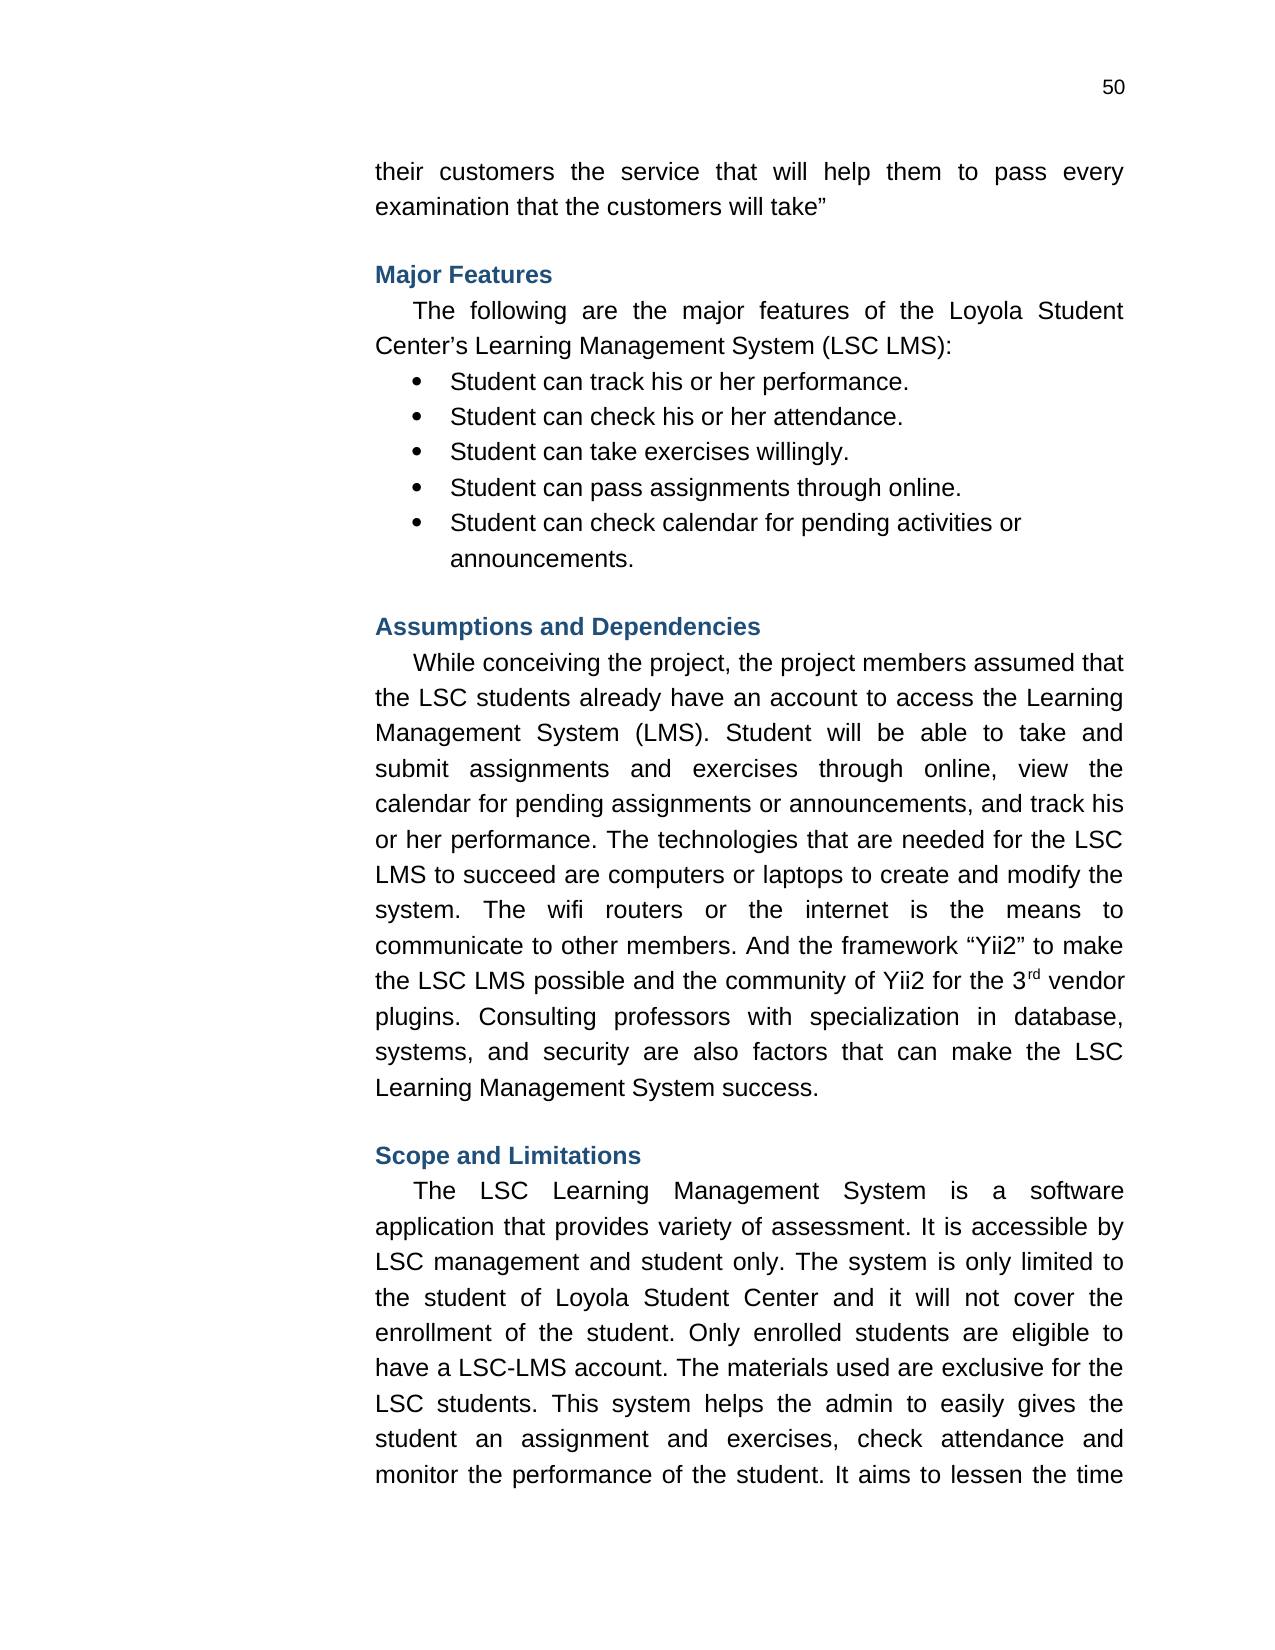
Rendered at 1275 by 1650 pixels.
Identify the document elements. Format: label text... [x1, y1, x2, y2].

text Assumptions and Dependencies [375, 612, 1125, 641]
list Student can take exercises willingly. [412, 431, 1125, 466]
list Student can pass assignments through online. [412, 466, 1125, 502]
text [375, 150, 1125, 221]
text The following are the major features of the Loyola Student Center’s Learning Management System (LSC LMS): [375, 289, 1125, 360]
text While conceiving the project, the project members assumed that the LSC students already have an account to access the Learning Management System (LMS). Student will be able to take and submit assignments and exercises through online, view the calendar for pending assignments or announcements, and track his or her performance. The technologies that are needed for the LSC LMS to succeed are computers or laptops to create and modify the system. The wifi routers or the internet is the means to communicate to other members. And the framework “Yii2” to make the LSC LMS possible and the community of Yii2 for the 3rd vendor plugins. Consulting professors with specialization in database, systems, and security are also factors that can make the LSC Learning Management System success. [375, 641, 1125, 1101]
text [375, 1169, 1125, 1488]
list Student can check his or her attendance. [412, 395, 1125, 431]
list Student can check calendar for pending activities or announcements. [412, 502, 1125, 572]
list Student can track his or her performance. [412, 360, 1125, 395]
text Major Features [150, 260, 1125, 289]
text Scope and Limitations [150, 1141, 1125, 1169]
